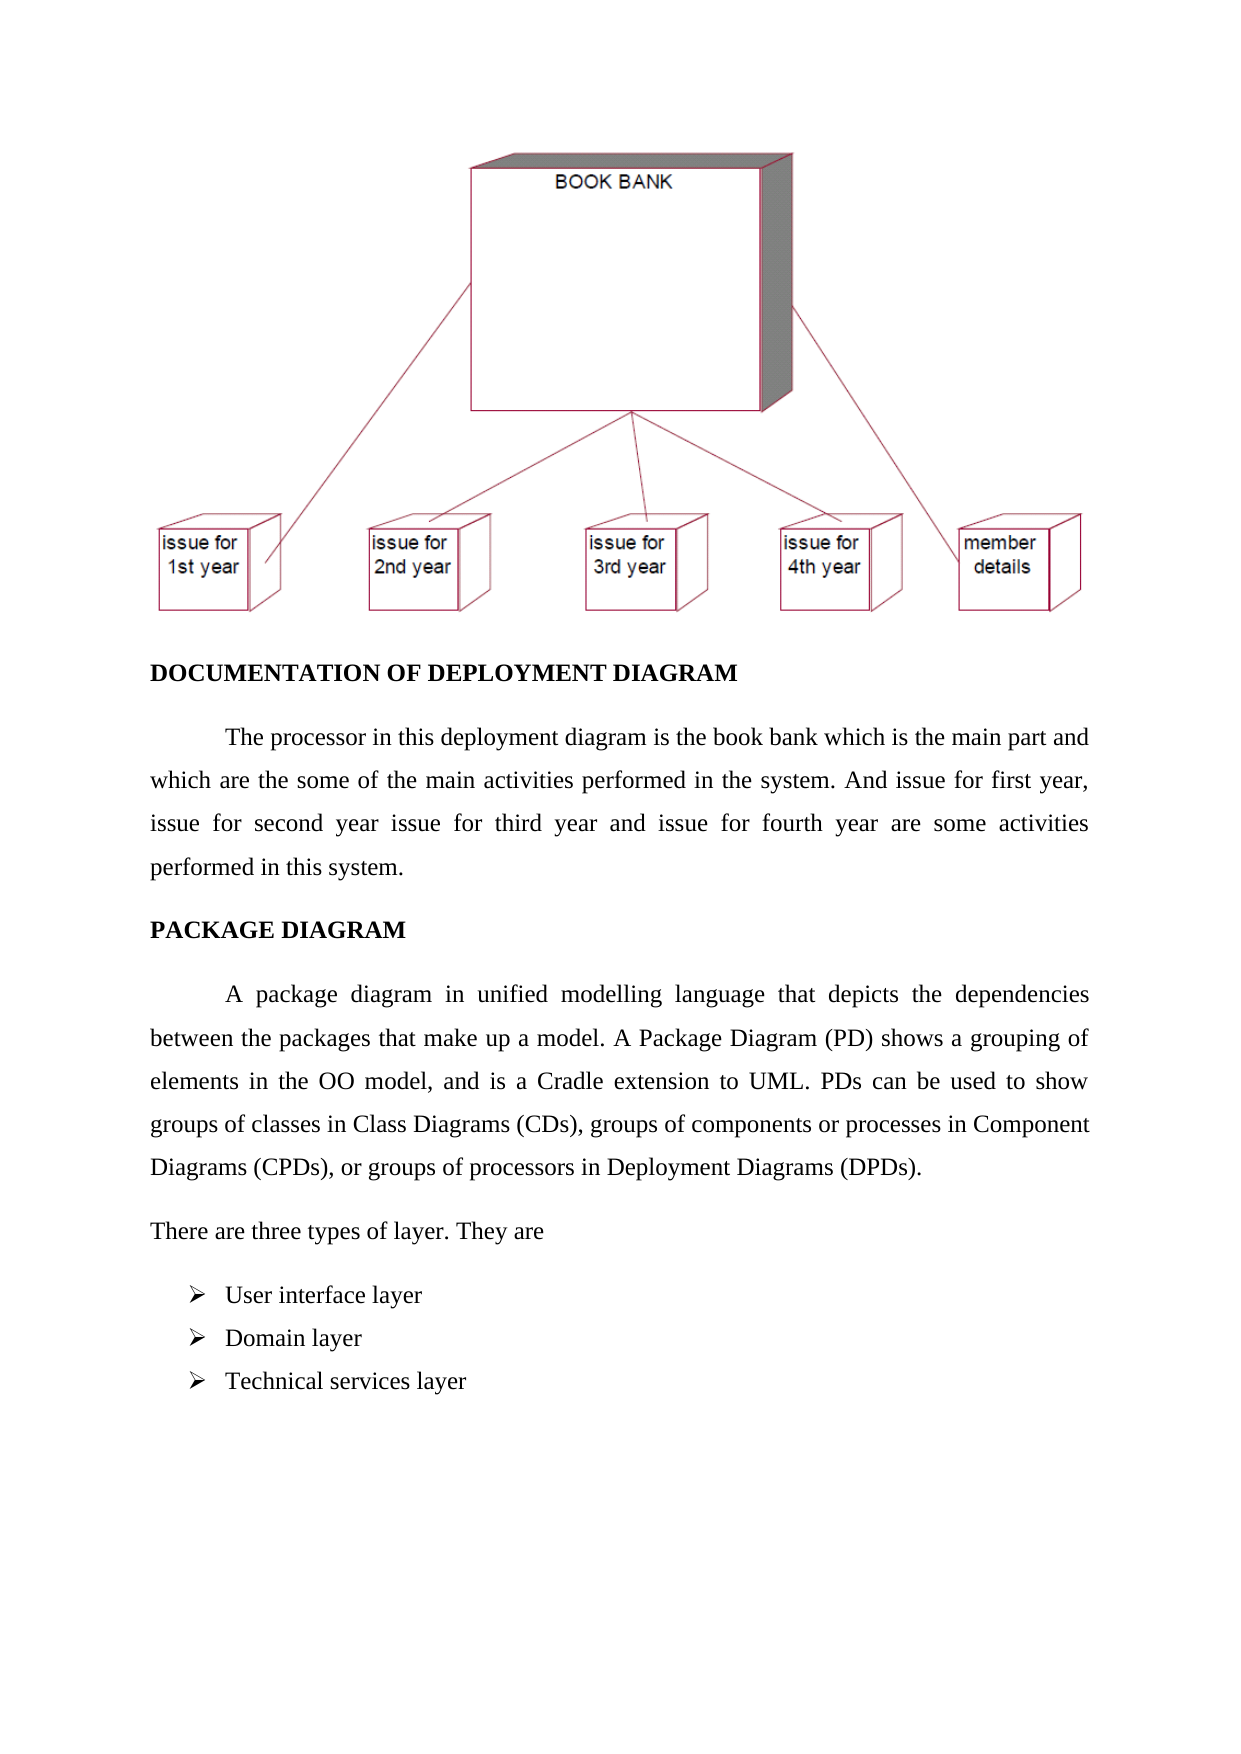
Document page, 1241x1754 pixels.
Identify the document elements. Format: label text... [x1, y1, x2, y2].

list Technical services layer [187, 1366, 1090, 1395]
text There are three types of layer. They are [150, 1216, 1090, 1245]
text A package diagram in unified modelling language that depicts the dependencies between the packages that make up a model. A Package Diagram (PD) shows a grouping of elements in the OO model, and is a Cradle extension to UML. PDs can be used to show groups of classes in Class Diagrams (CDs), groups of components or processes in Component Diagrams (CPDs), or groups of processors in Deployment Diagrams (DPDs). [150, 979, 1090, 1181]
text The processor in this deployment diagram is the book bank which is the main part and which are the some of the main activities performed in the system. And issue for first year, issue for second year issue for third year and issue for fourth year are some activities performed in this system. [150, 722, 1090, 880]
text PACKAGE DIAGRAM [150, 916, 1090, 944]
list User interface layer [187, 1280, 1090, 1309]
text DOCUMENTATION OF DEPLOYMENT DIAGRAM [150, 658, 1090, 687]
list Domain layer [187, 1323, 1090, 1352]
